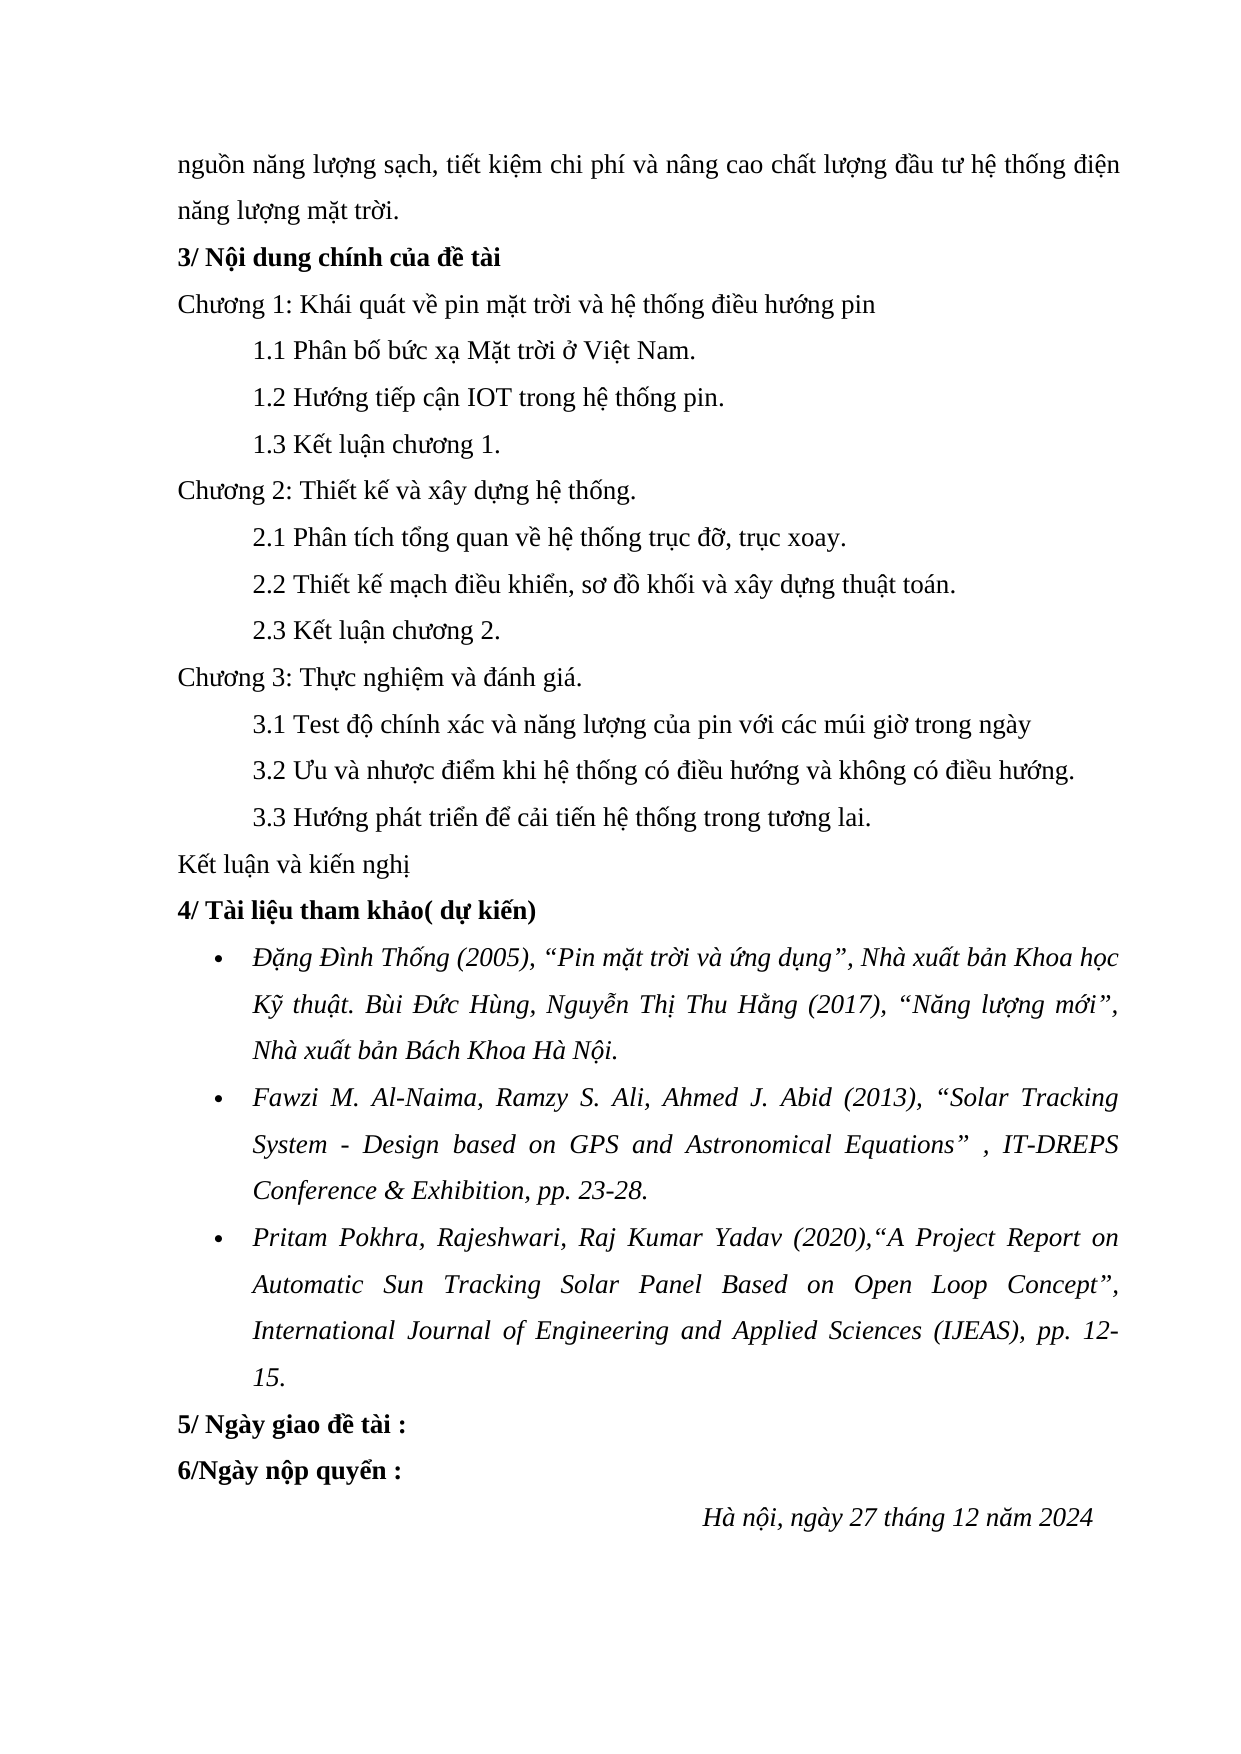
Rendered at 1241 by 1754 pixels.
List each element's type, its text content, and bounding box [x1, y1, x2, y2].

list Pritam Pokhra, Rajeshwari, Raj Kumar Yadav (2020),“A Project Report on Automatic Sun Tracking Solar Panel Based on Open Loop Concept”, International Journal of Engineering and Applied Sciences (IJEAS), pp. 12-15. [215, 1221, 1122, 1392]
text 1.3 Kết luận chương 1. [177, 428, 1122, 459]
text 3.3 Hướng phát triển để cải tiến hệ thống trong tương lai. [177, 801, 1122, 832]
list Đặng Đình Thống (2005), “Pin mặt trời và ứng dụng”, Nhà xuất bản Khoa học Kỹ thuật. Bùi Đức Hùng, Nguyễn Thị Thu Hằng (2017), “Năng lượng mới”, Nhà xuất bản Bách Khoa Hà Nội. [215, 941, 1122, 1066]
text 2.1 Phân tích tổng quan về hệ thống trục đỡ, trục xoay. [177, 521, 1122, 552]
text 2.3 Kết luận chương 2. [177, 614, 1122, 646]
text 2.2 Thiết kế mạch điều khiển, sơ đồ khối và xây dựng thuật toán. [177, 568, 1122, 599]
text Chương 2: Thiết kế và xây dựng hệ thống. [177, 474, 1122, 506]
text 4/ Tài liệu tham khảo( dự kiến) [177, 894, 1122, 926]
text 3.1 Test độ chính xác và năng lượng của pin với các múi giờ trong ngày [177, 708, 1122, 739]
text Chương 3: Thực nghiệm và đánh giá. [177, 661, 1122, 692]
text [177, 148, 1122, 226]
text 5/ Ngày giao đề tài : [177, 1408, 1122, 1439]
text 1.2 Hướng tiếp cận IOT trong hệ thống pin. [177, 381, 1122, 412]
text Chương 1: Khái quát về pin mặt trời và hệ thống điều hướng pin [177, 288, 1122, 319]
text 1.1 Phân bố bức xạ Mặt trời ở Việt Nam. [177, 334, 1122, 366]
text Hà nội, ngày 27 tháng 12 năm 2024 [177, 1501, 1122, 1532]
text Kết luận và kiến nghị [177, 848, 1122, 879]
list Fawzi M. Al-Naima, Ramzy S. Ali, Ahmed J. Abid (2013), “Solar Tracking System - Design based on GPS and Astronomical Equations” , IT-DREPS Conference & Exhibition, pp. 23-28. [215, 1081, 1122, 1206]
text 3.2 Ưu và nhược điểm khi hệ thống có điều hướng và không có điều hướng. [177, 754, 1122, 786]
text 3/ Nội dung chính của đề tài [177, 241, 1122, 272]
text 6/Ngày nộp quyển : [177, 1454, 1122, 1486]
